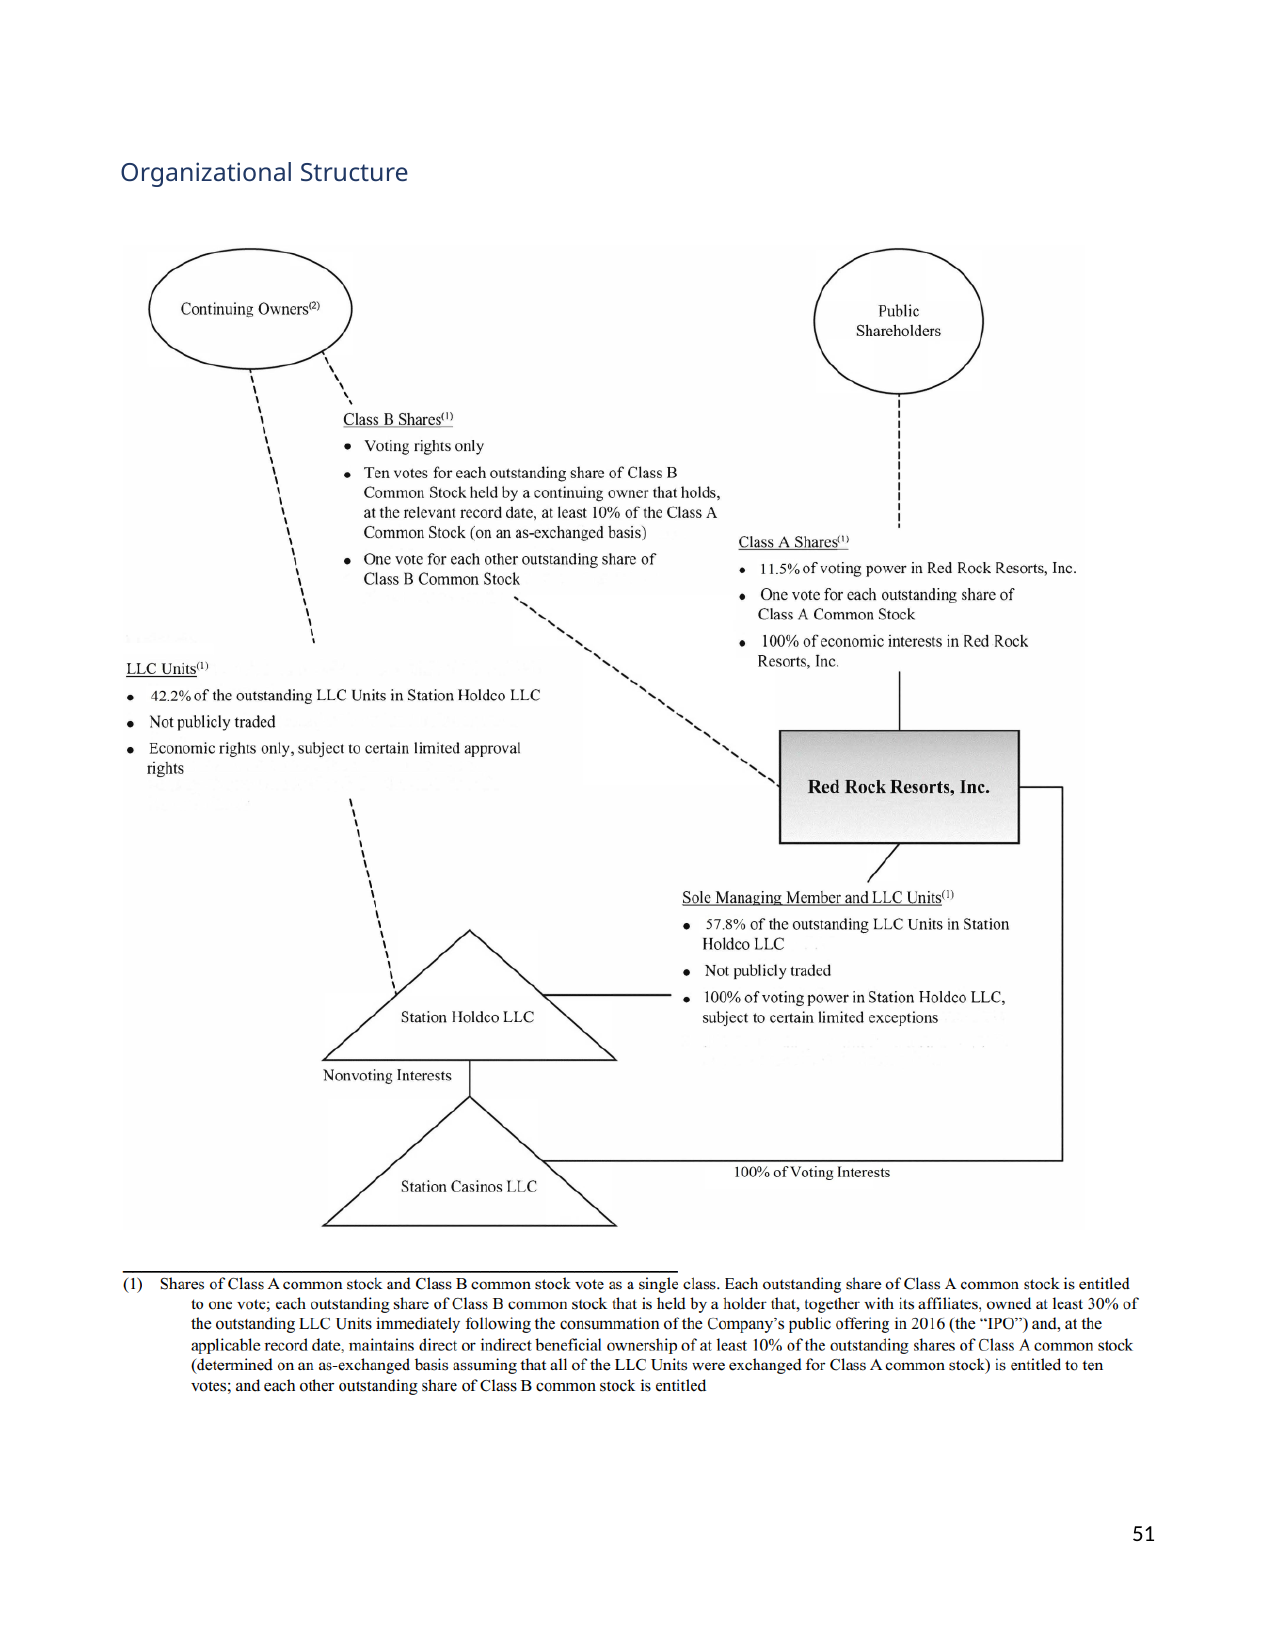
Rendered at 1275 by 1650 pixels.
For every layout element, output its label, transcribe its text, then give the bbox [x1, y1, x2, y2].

subtitle Organizational Structure [120, 154, 1155, 188]
picture [120, 237, 1155, 1398]
